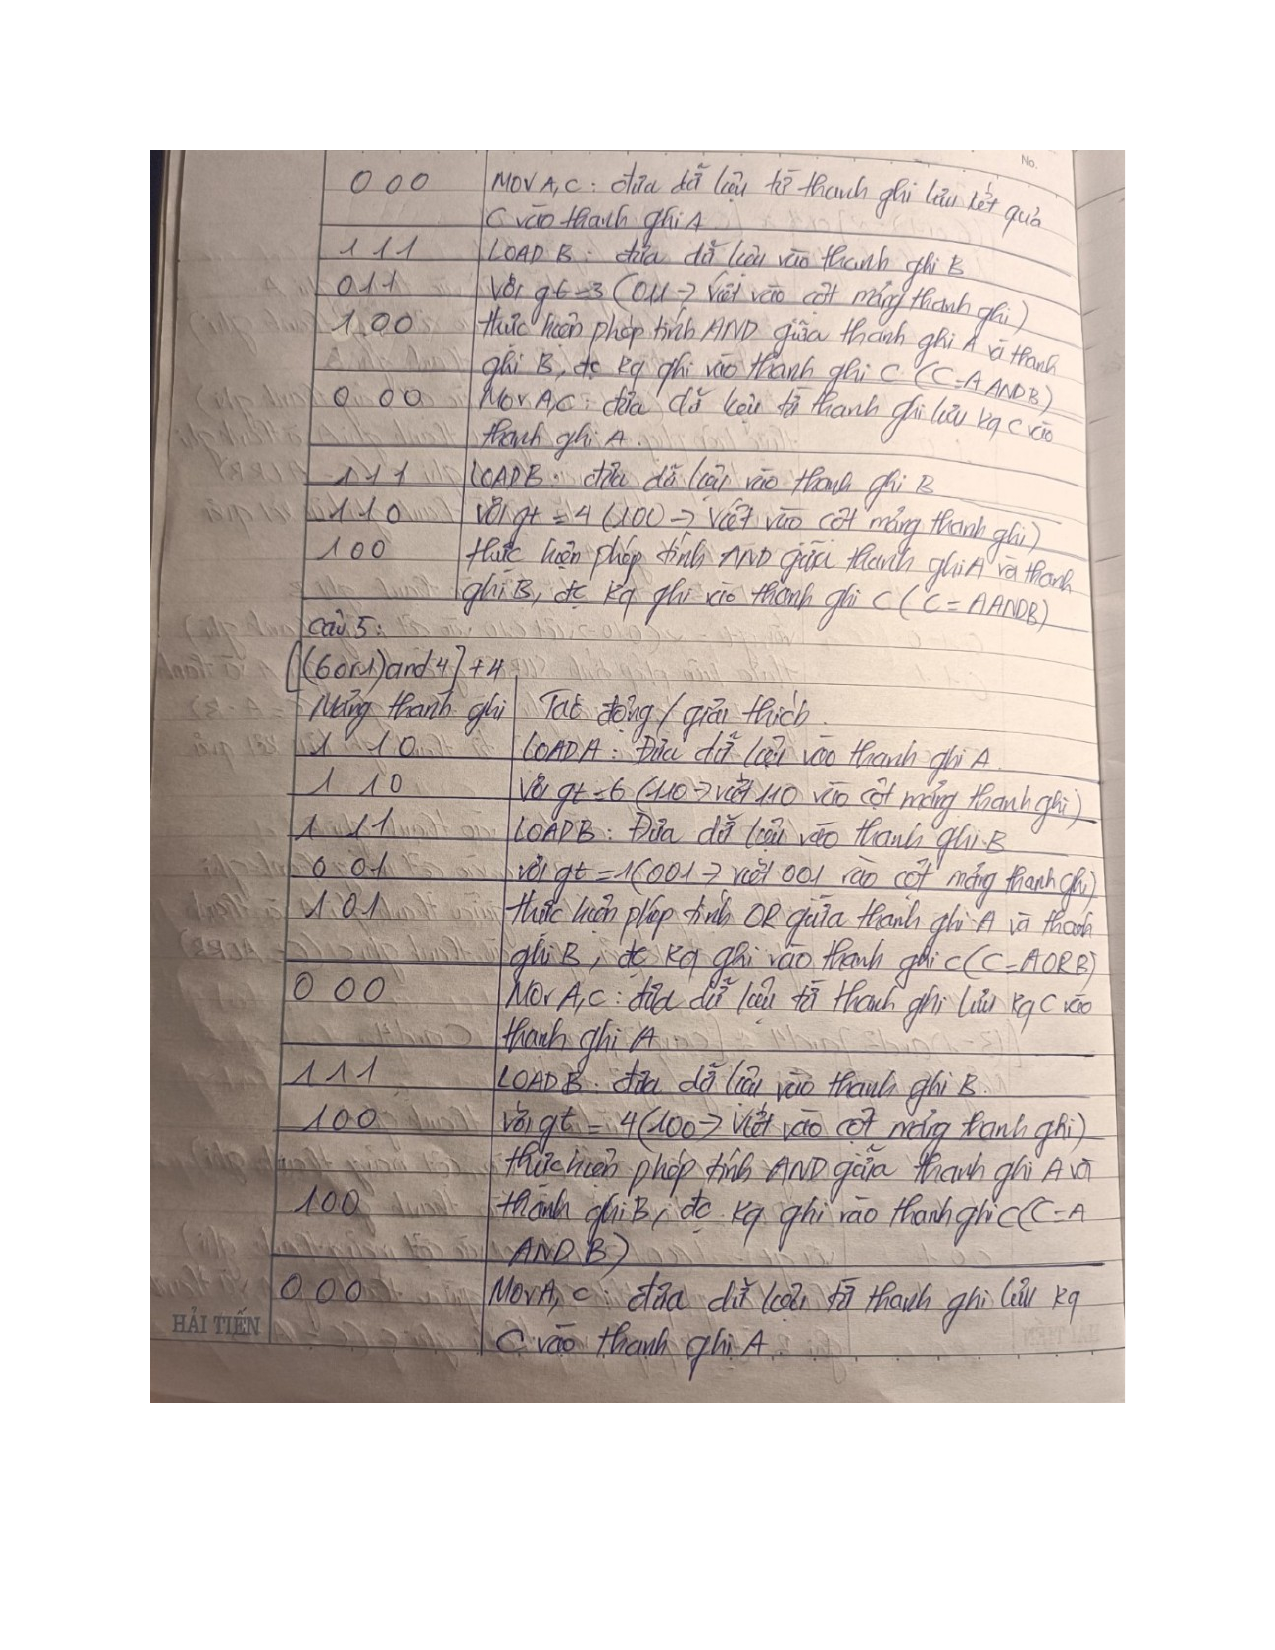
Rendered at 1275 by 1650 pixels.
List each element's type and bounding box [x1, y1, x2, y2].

picture [150, 150, 1125, 1403]
